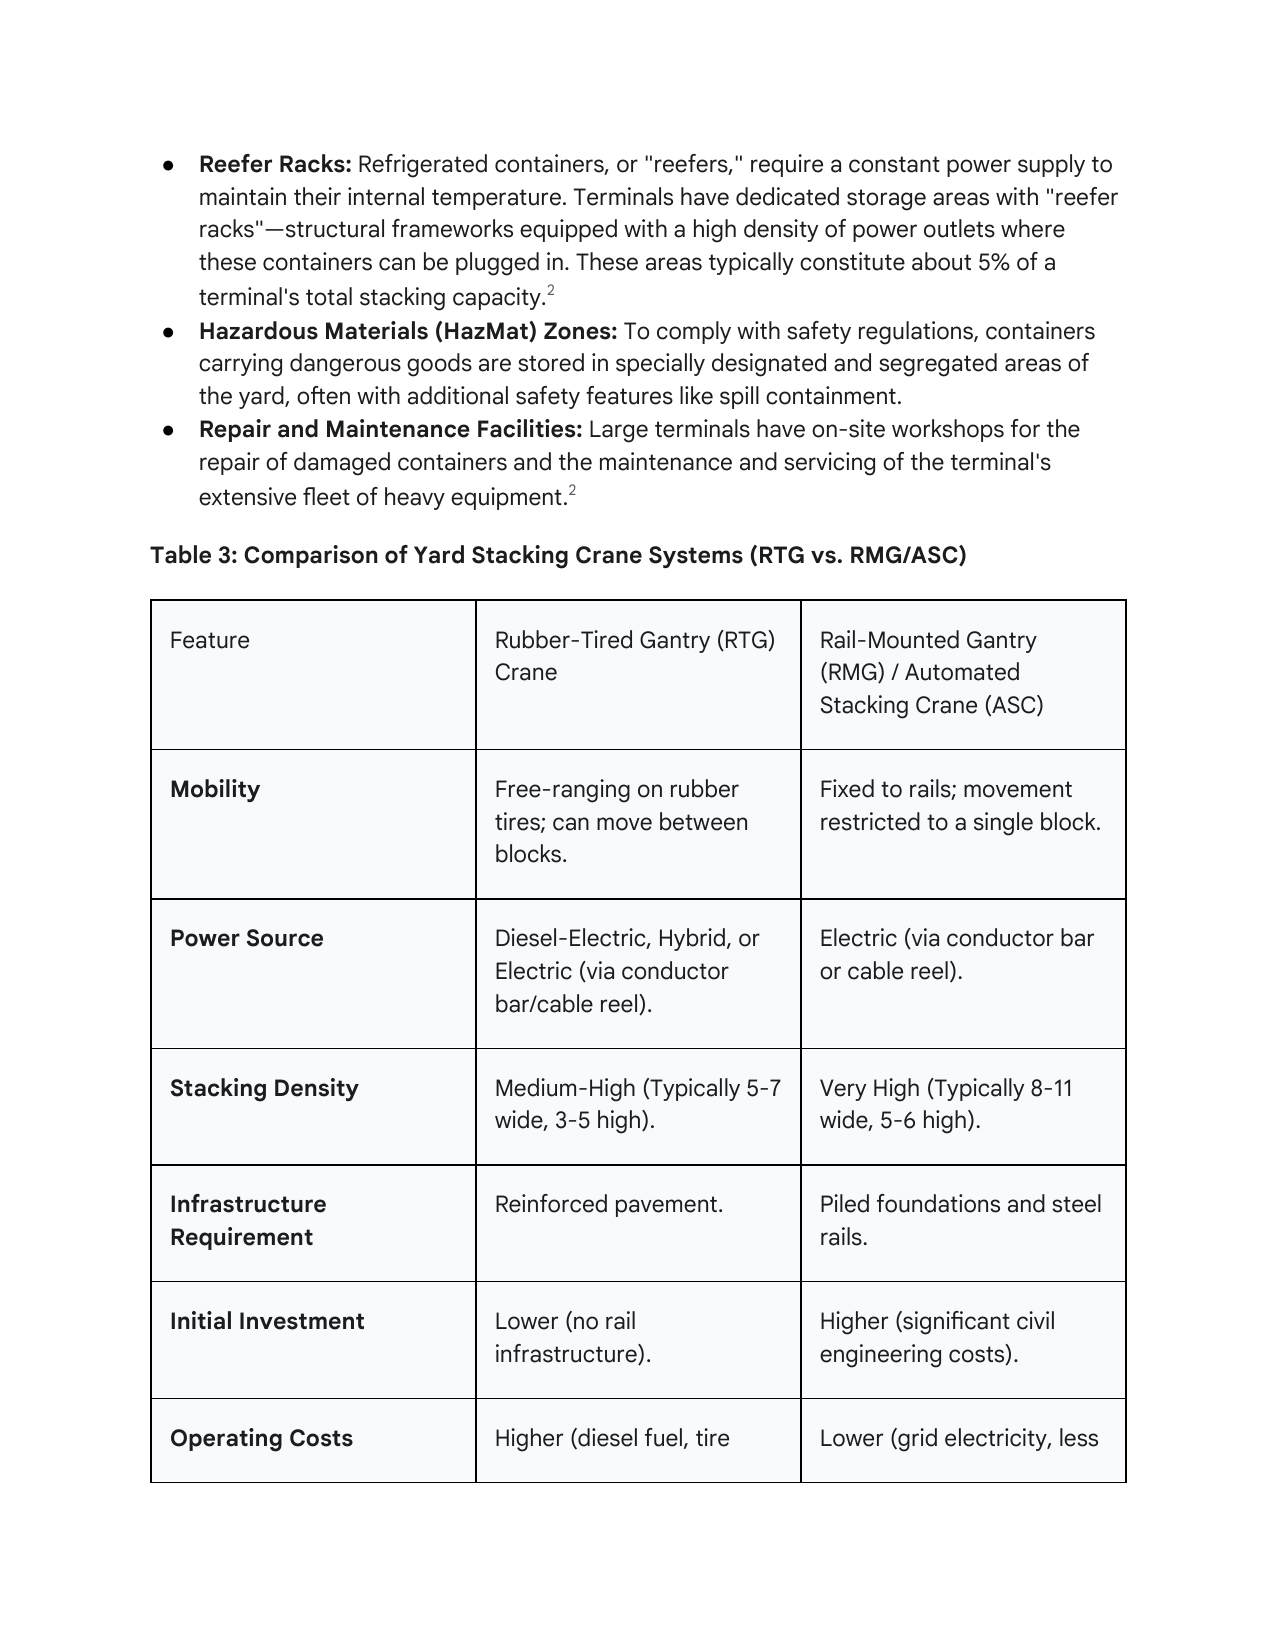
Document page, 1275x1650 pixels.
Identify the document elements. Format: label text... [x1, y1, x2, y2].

table_cell Power Source [152, 900, 475, 1047]
table_cell Higher (significant civil engineering costs). [802, 1282, 1125, 1397]
table_cell Piled foundations and steel rails. [802, 1166, 1125, 1281]
table_header Feature [152, 601, 475, 749]
list Reefer Racks: Refrigerated containers, or "reefers," require a constant power supply to maintain their internal temperature. Terminals have dedicated storage areas with "reefer racks"—structural frameworks equipped with a high density of power outlets where these containers can be plugged in. These areas typically constitute about 5% of a terminal's total stacking capacity.2 [161, 150, 1125, 313]
text Table 3: Comparison of Yard Stacking Crane Systems (RTG vs. RMG/ASC) [150, 542, 1125, 570]
list Repair and Maintenance Facilities: Large terminals have on-site workshops for the repair of damaged containers and the maintenance and servicing of the terminal's extensive fleet of heavy equipment.2 [161, 415, 1125, 512]
table_cell Very High (Typically 8-11 wide, 5-6 high). [802, 1049, 1125, 1164]
table_cell Stacking Density [152, 1049, 475, 1164]
table_cell Mobility [152, 750, 475, 898]
table_cell Infrastructure Requirement [152, 1166, 475, 1281]
table_cell Lower (no rail infrastructure). [477, 1282, 800, 1397]
table_header Rail-Mounted Gantry (RMG) / Automated Stacking Crane (ASC) [802, 601, 1125, 749]
table_cell Diesel-Electric, Hybrid, or Electric (via conductor bar/cable reel). [477, 900, 800, 1047]
table_cell Electric (via conductor bar or cable reel). [802, 900, 1125, 1047]
list Hazardous Materials (HazMat) Zones: To comply with safety regulations, containers carrying dangerous goods are stored in specially designated and segregated areas of the yard, often with additional safety features like spill containment. [161, 317, 1125, 411]
table_cell Fixed to rails; movement restricted to a single block. [802, 750, 1125, 898]
table_header Rubber-Tired Gantry (RTG) Crane [477, 601, 800, 749]
table_cell Reinforced pavement. [477, 1166, 800, 1281]
table_cell Free-ranging on rubber tires; can move between blocks. [477, 750, 800, 898]
table_cell Initial Investment [152, 1282, 475, 1397]
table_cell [802, 1399, 1125, 1481]
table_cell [477, 1399, 800, 1481]
table_cell Medium-High (Typically 5-7 wide, 3-5 high). [477, 1049, 800, 1164]
table_cell Operating Costs [152, 1399, 475, 1481]
